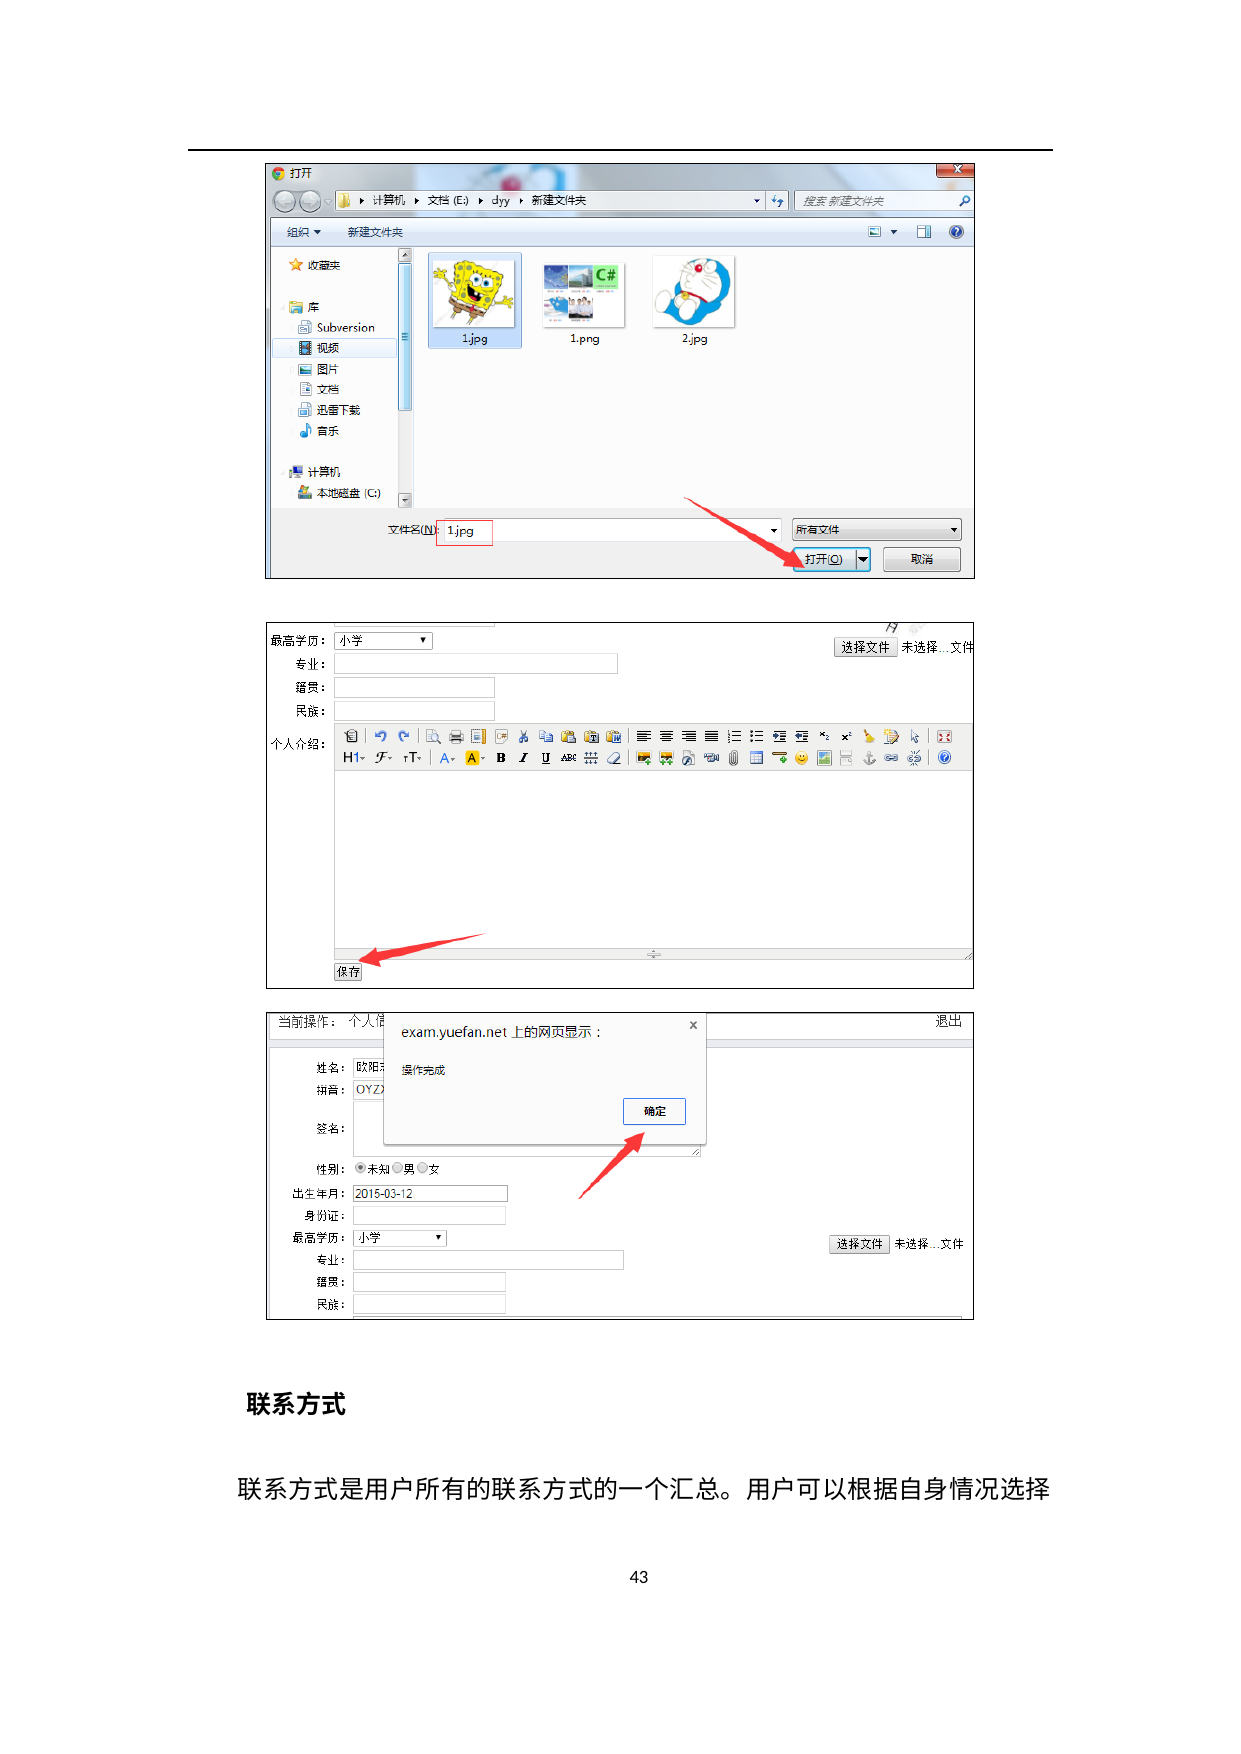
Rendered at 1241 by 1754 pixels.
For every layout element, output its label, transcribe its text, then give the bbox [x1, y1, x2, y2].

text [187, 1453, 1053, 1521]
picture [266, 164, 974, 578]
picture [267, 623, 973, 988]
subtitle 联系方式 [187, 1369, 1053, 1437]
picture [267, 1013, 973, 1319]
